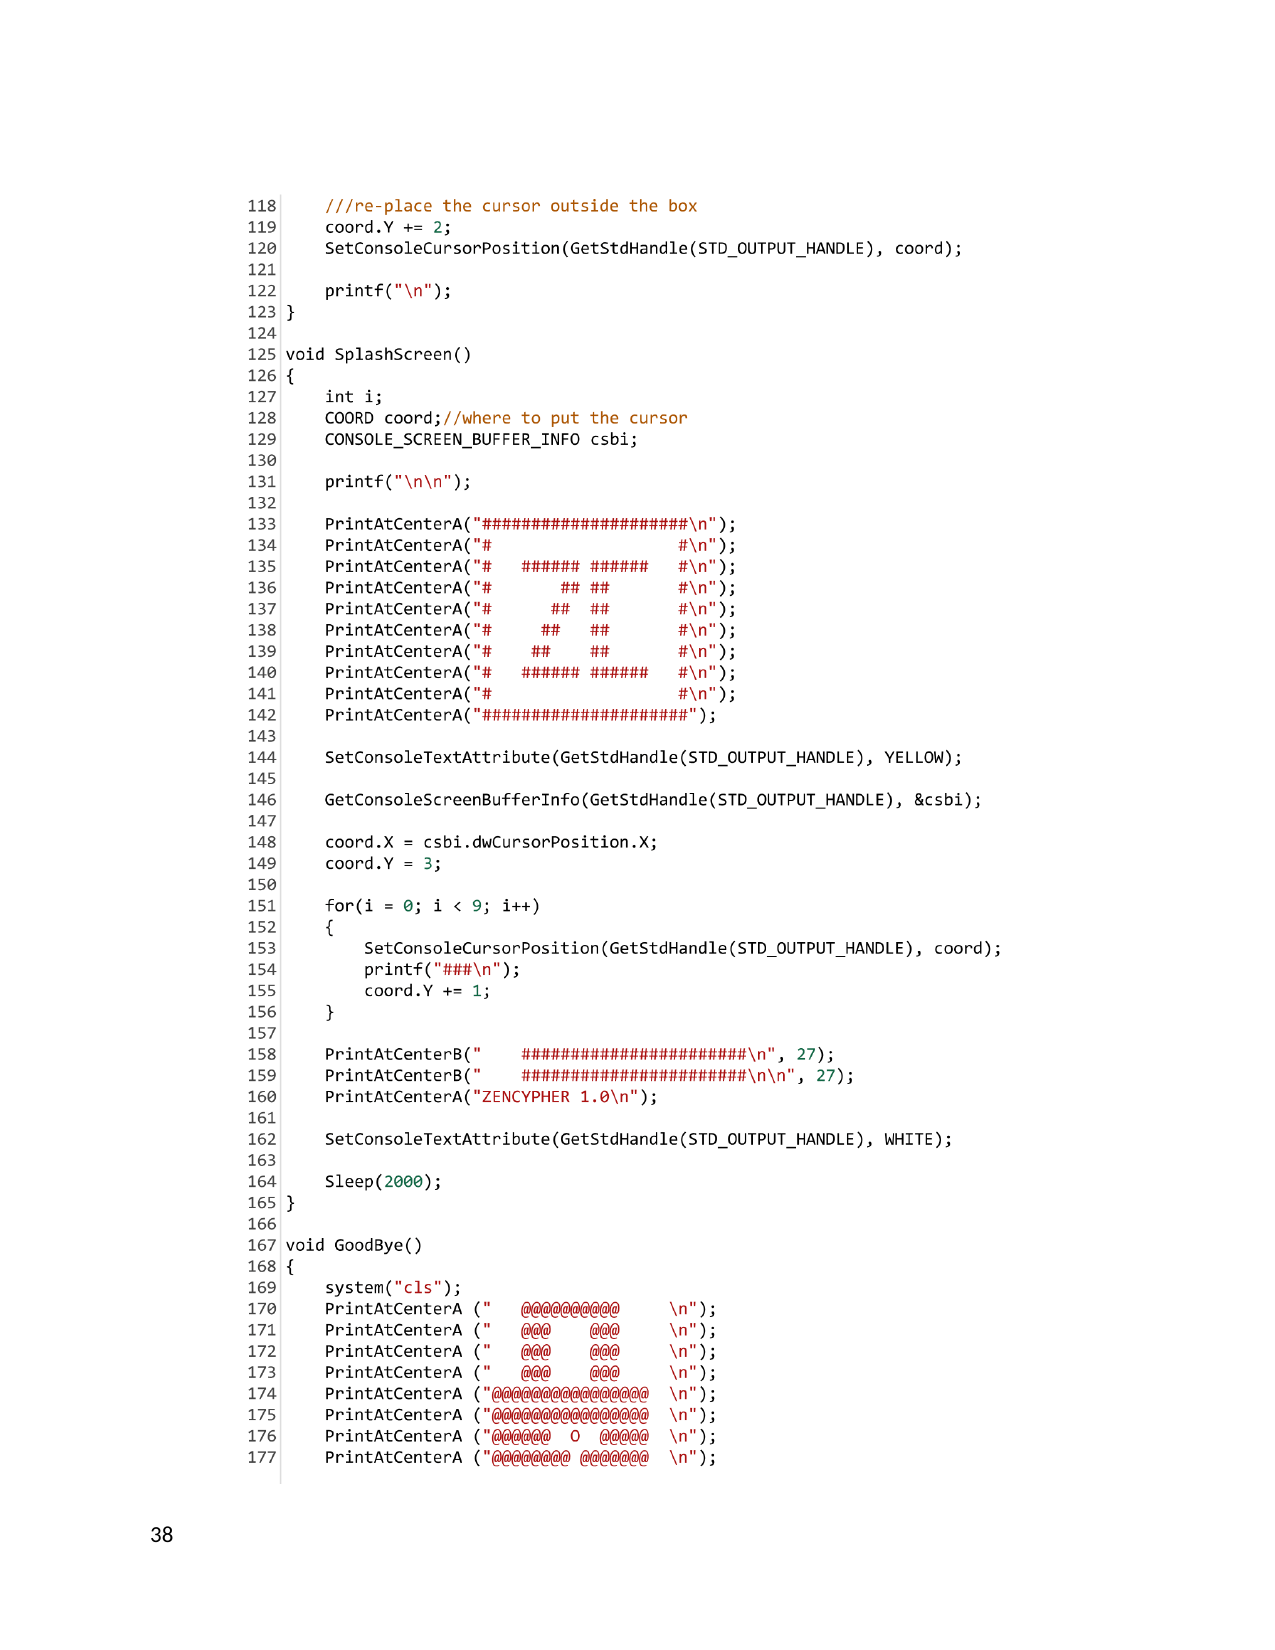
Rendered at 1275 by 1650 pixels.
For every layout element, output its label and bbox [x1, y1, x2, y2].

picture [150, 150, 1216, 1493]
